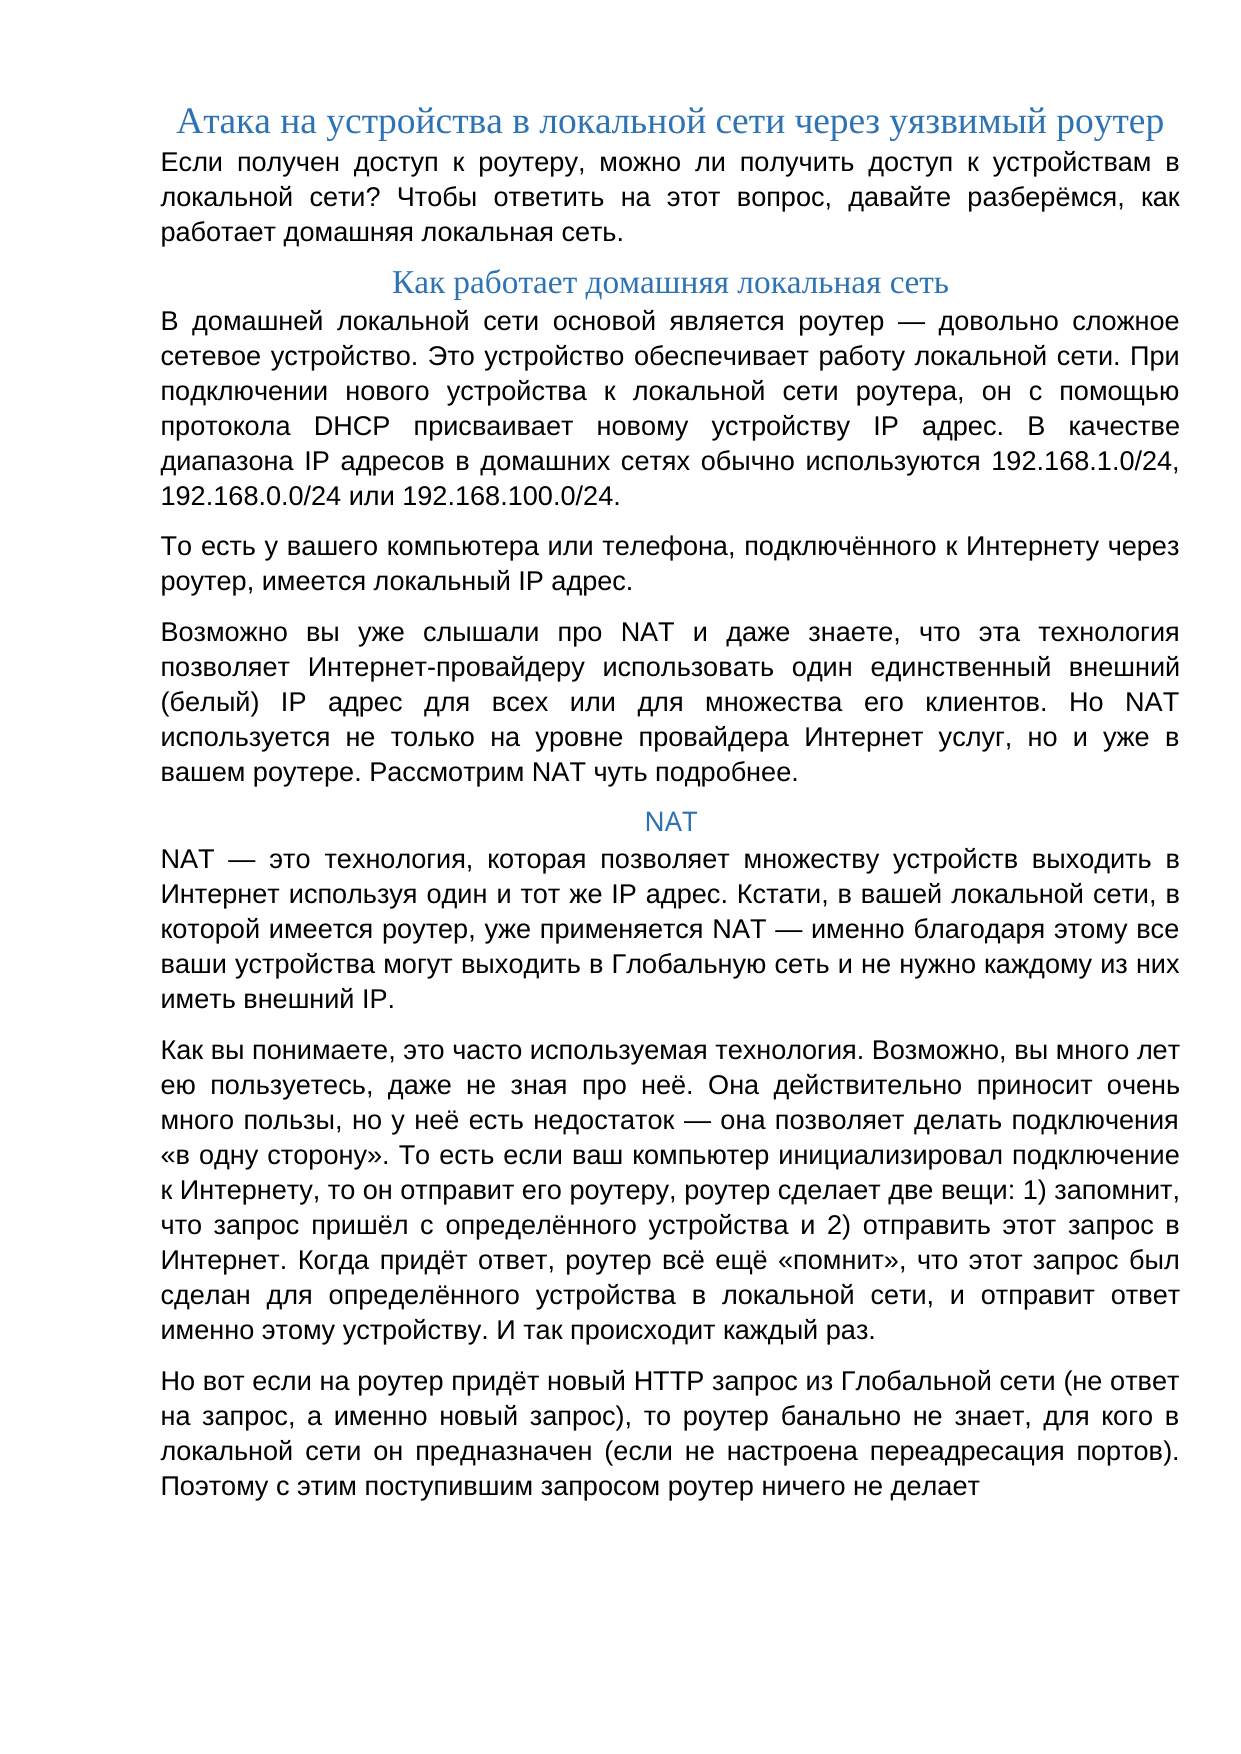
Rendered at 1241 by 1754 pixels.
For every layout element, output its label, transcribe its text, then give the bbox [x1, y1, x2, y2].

text NAT — это технология, которая позволяет множеству устройств выходить в Интернет используя один и тот же IP адрес. Кстати, в вашей локальной сети, в которой имеется роутер, уже применяется NAT — именно благодаря этому все ваши устройства могут выходить в Глобальную сеть и не нужно каждому из них иметь внешний IP. [160, 840, 1181, 1015]
text Но вот если на роутер придёт новый HTTP запрос из Глобальной сети (не ответ на запрос, а именно новый запрос), то роутер банально не знает, для кого в локальной сети он предназначен (если не настроена переадресация портов). Поэтому с этим поступившим запросом роутер ничего не делает [160, 1361, 1181, 1501]
text Как вы понимаете, это часто используемая технология. Возможно, вы много лет ею пользуетесь, даже не зная про неё. Она действительно приносит очень много пользы, но у неё есть недостаток — она позволяет делать подключения «в одну сторону». То есть если ваш компьютер инициализировал подключение к Интернету, то он отправит его роутеру, роутер сделает две вещи: 1) запомнит, что запрос пришёл с определённого устройства и 2) отправить этот запрос в Интернет. Когда придёт ответ, роутер всё ещё «помнит», что этот запрос был сделан для определённого устройства в локальной сети, и отправит ответ именно этому устройству. И так происходит каждый раз. [160, 1030, 1181, 1345]
subtitle Атака на устройства в локальной сети через уязвимый роутер [160, 99, 1181, 142]
text То есть у вашего компьютера или телефона, подключённого к Интернету через роутер, имеется локальный IP адрес. [160, 527, 1181, 597]
subtitle NAT [160, 803, 1181, 840]
subtitle Как работает домашняя локальная сеть [160, 263, 1181, 301]
text Если получен доступ к роутеру, можно ли получить доступ к устройствам в локальной сети? Чтобы ответить на этот вопрос, давайте разберёмся, как работает домашняя локальная сеть. [160, 142, 1181, 247]
text В домашней локальной сети основой является роутер — довольно сложное сетевое устройство. Это устройство обеспечивает работу локальной сети. При подключении нового устройства к локальной сети роутера, он с помощью протокола DHCP присваивает новому устройству IP адрес. В качестве диапазона IP адресов в домашних сетях обычно используются 192.168.1.0/24, 192.168.0.0/24 или 192.168.100.0/24. [160, 301, 1181, 511]
text Возможно вы уже слышали про NAT и даже знаете, что эта технология позволяет Интернет-провайдеру использовать один единственный внешний (белый) IP адрес для всех или для множества его клиентов. Но NAT используется не только на уровне провайдера Интернет услуг, но и уже в вашем роутере. Рассмотрим NAT чуть подробнее. [160, 612, 1181, 787]
